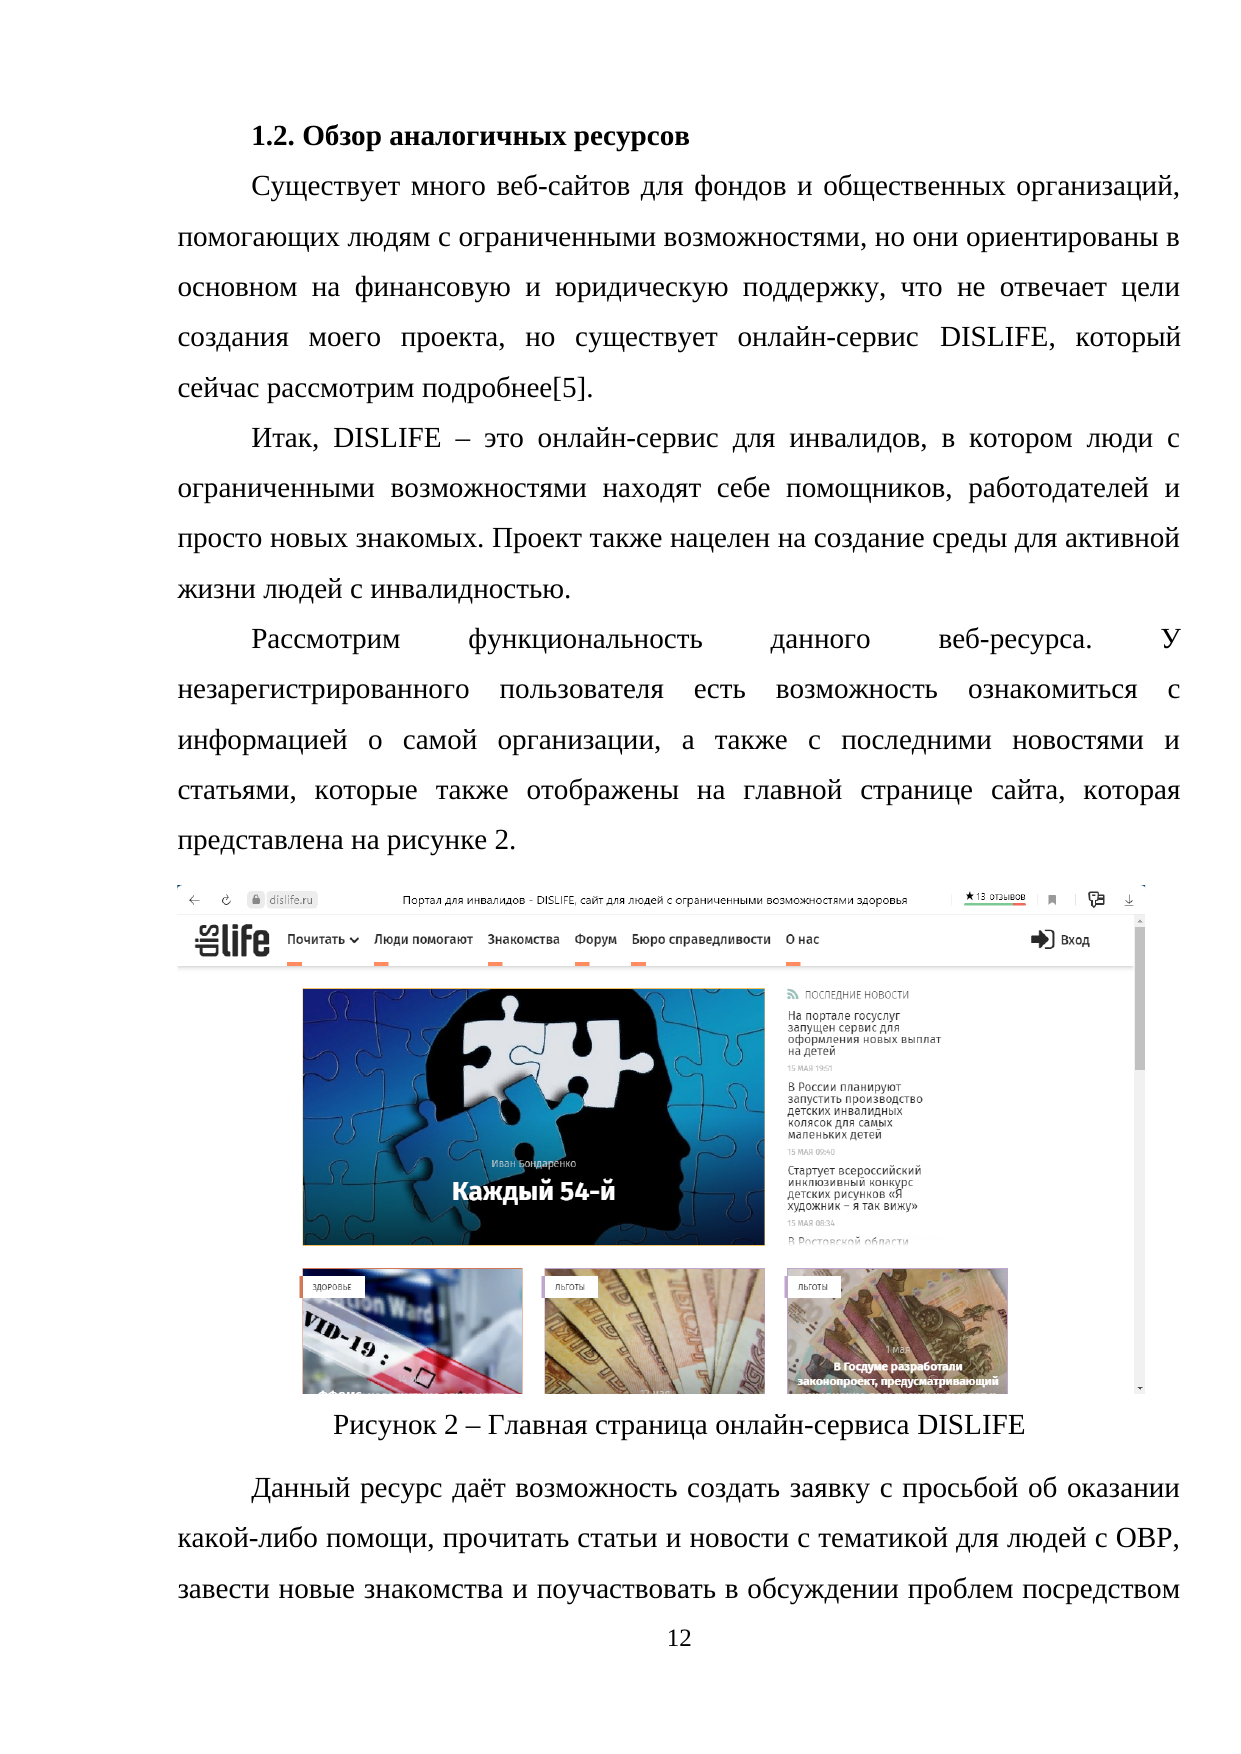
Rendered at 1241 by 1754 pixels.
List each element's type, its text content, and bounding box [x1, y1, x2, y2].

text 1.2. Обзор аналогичных ресурсов [177, 118, 1181, 152]
text Существует много веб-сайтов для фондов и общественных организаций, помогающих людям с ограниченными возможностями, но они ориентированы в основном на финансовую и юридическую поддержку, что не отвечает цели создания моего проекта, но существует онлайн-сервис DISLIFE, который сейчас рассмотрим подробнее[5]. [177, 168, 1181, 403]
text Рисунок 2 – Главная страница онлайн-сервиса DISLIFE [177, 1407, 1181, 1441]
picture [177, 885, 1146, 1394]
text Итак, DISLIFE – это онлайн-сервис для инвалидов, в котором люди с ограниченными возможностями находят себе помощников, работодателей и просто новых знакомых. Проект также нацелен на создание среды для активной жизни людей с инвалидностью. [177, 420, 1181, 604]
text Рассмотрим функциональность данного веб-ресурса. У незарегистрированного пользователя есть возможность ознакомиться с информацией о самой организации, а также с последними новостями и статьями, которые также отображены на главной странице сайта, которая представлена на рисунке 2. [177, 621, 1181, 856]
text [177, 1470, 1181, 1604]
